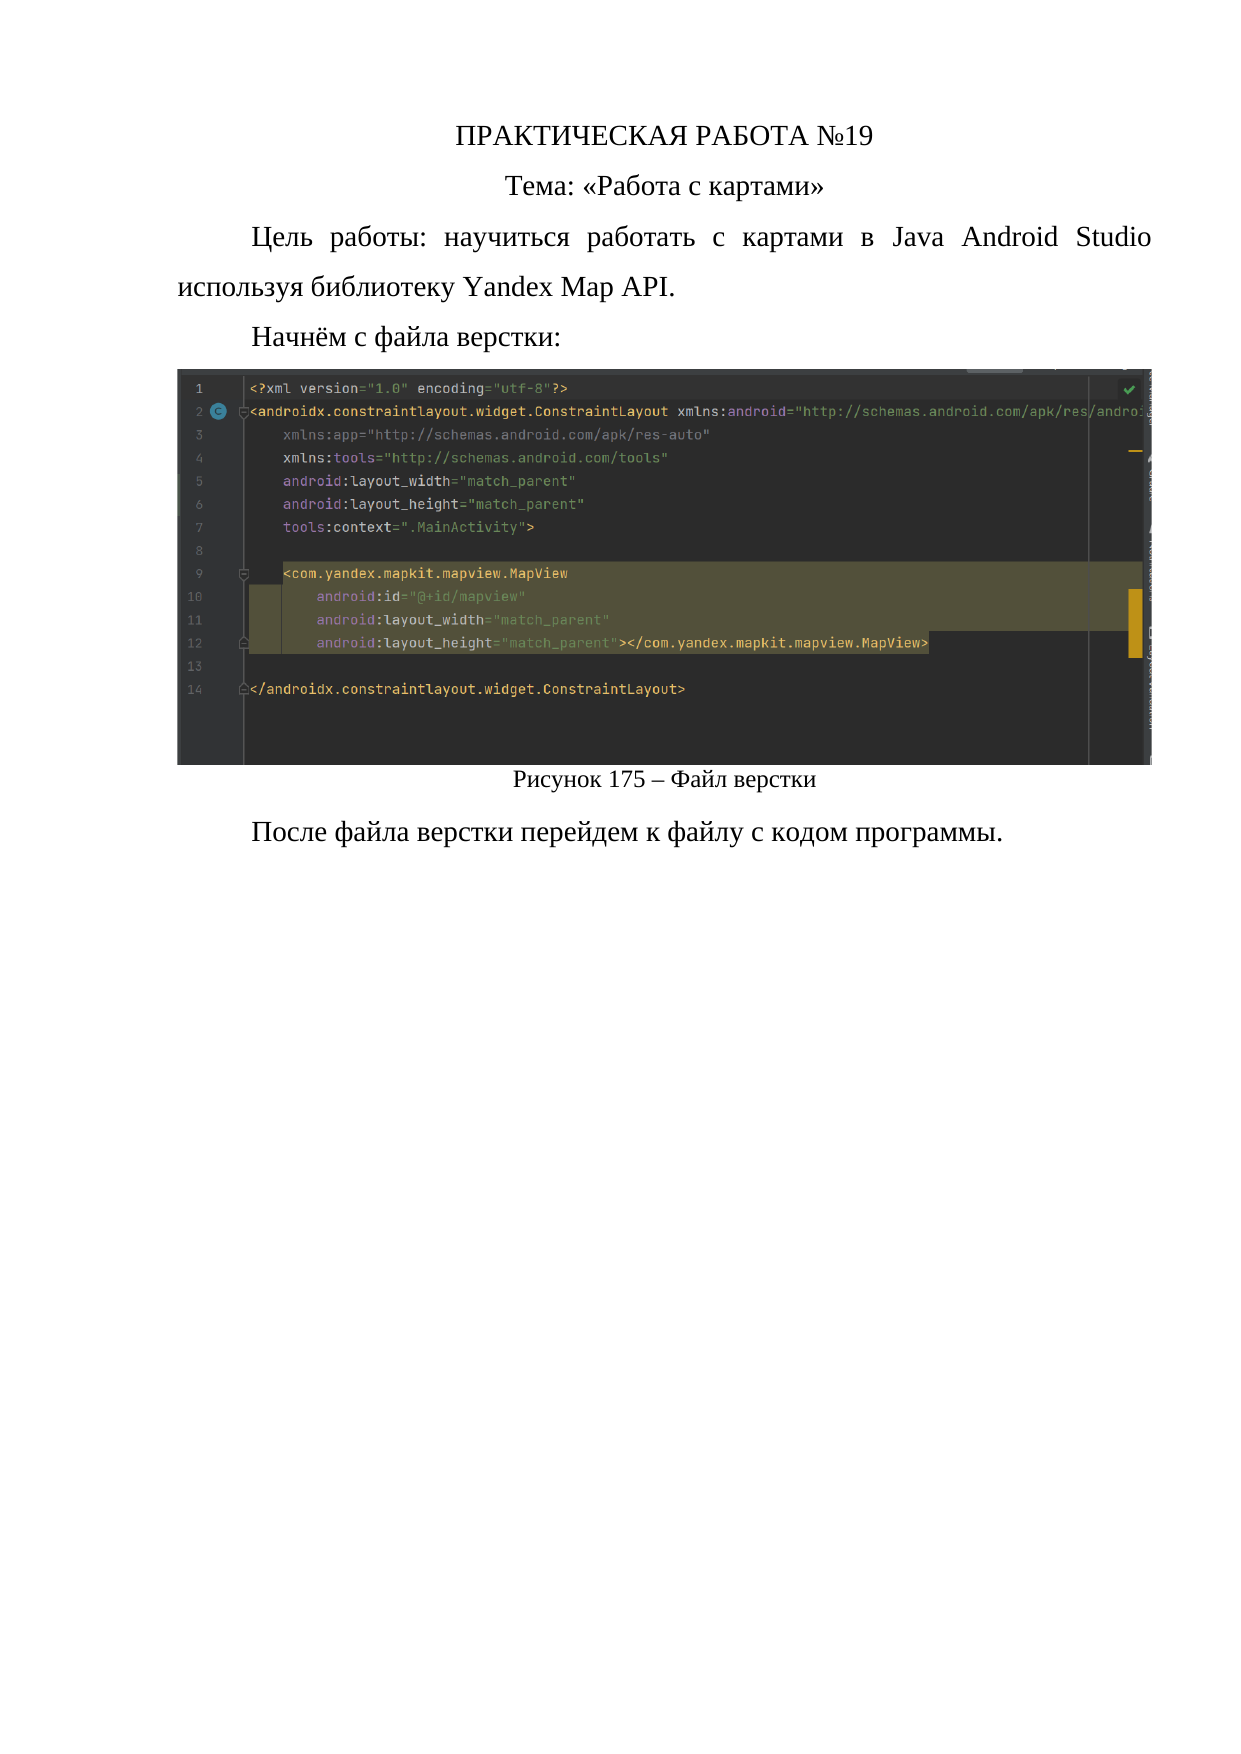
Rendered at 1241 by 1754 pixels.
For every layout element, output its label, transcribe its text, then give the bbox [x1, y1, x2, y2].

text Тема: «Работа с картами» [177, 168, 1152, 202]
text После файла верстки перейдем к файлу с кодом программы. [177, 814, 1152, 847]
picture [177, 369, 1152, 765]
text Рисунок 175 – Файл верстки [177, 765, 1152, 793]
text ПРАКТИЧЕСКАЯ РАБОТА №19 [177, 118, 1152, 152]
text Начнём с файла верстки: [177, 319, 1152, 353]
text Цель работы: научиться работать с картами в Java Android Studio используя библиотеку Yandex Map API. [177, 219, 1152, 303]
